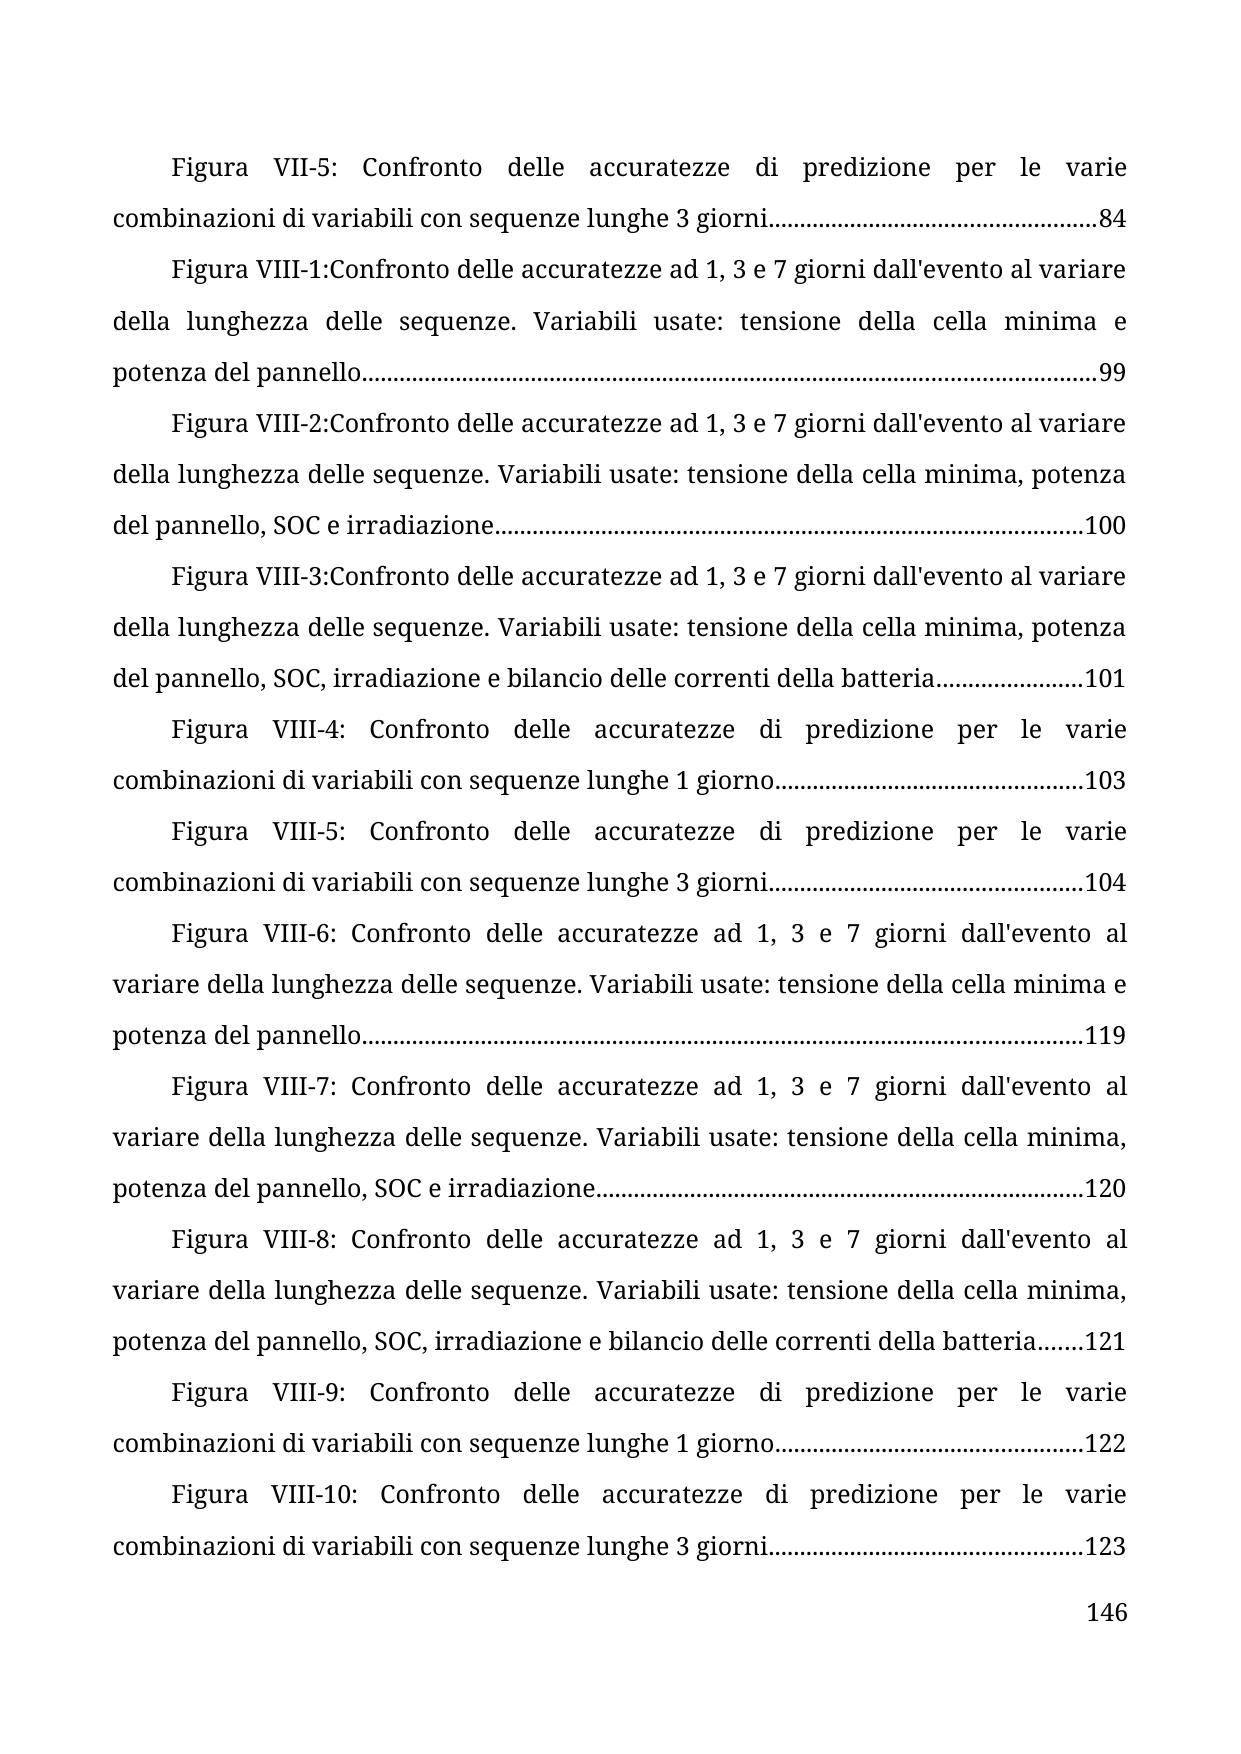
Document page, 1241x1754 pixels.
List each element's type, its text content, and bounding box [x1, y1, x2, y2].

text Figura VIII-9: Confronto delle accuratezze di predizione per le varie combinazioni di variabili con sequenze lunghe 1 giorno 122 [112, 1375, 1128, 1460]
text Figura VIII-10: Confronto delle accuratezze di predizione per le varie combinazioni di variabili con sequenze lunghe 3 giorni 123 [112, 1477, 1128, 1562]
text Figura VIII-4: Confronto delle accuratezze di predizione per le varie combinazioni di variabili con sequenze lunghe 1 giorno 103 [112, 711, 1128, 797]
text Figura VIII-7: Confronto delle accuratezze ad 1, 3 e 7 giorni dall'evento al variare della lunghezza delle sequenze. Variabili usate: tensione della cella minima, potenza del pannello, SOC e irradiazione 120 [112, 1069, 1128, 1205]
text Figura VIII-6: Confronto delle accuratezze ad 1, 3 e 7 giorni dall'evento al variare della lunghezza delle sequenze. Variabili usate: tensione della cella minima e potenza del pannello 119 [112, 916, 1128, 1052]
text Figura VIII-3:Confronto delle accuratezze ad 1, 3 e 7 giorni dall'evento al variare della lunghezza delle sequenze. Variabili usate: tensione della cella minima, potenza del pannello, SOC, irradiazione e bilancio delle correnti della batteria 101 [112, 558, 1128, 694]
text Figura VII-5: Confronto delle accuratezze di predizione per le varie combinazioni di variabili con sequenze lunghe 3 giorni 84 [112, 150, 1128, 235]
text Figura VIII-5: Confronto delle accuratezze di predizione per le varie combinazioni di variabili con sequenze lunghe 3 giorni 104 [112, 813, 1128, 899]
text Figura VIII-2:Confronto delle accuratezze ad 1, 3 e 7 giorni dall'evento al variare della lunghezza delle sequenze. Variabili usate: tensione della cella minima, potenza del pannello, SOC e irradiazione 100 [112, 405, 1128, 541]
text Figura VIII-8: Confronto delle accuratezze ad 1, 3 e 7 giorni dall'evento al variare della lunghezza delle sequenze. Variabili usate: tensione della cella minima, potenza del pannello, SOC, irradiazione e bilancio delle correnti della batteria 121 [112, 1222, 1128, 1358]
text Figura VIII-1:Confronto delle accuratezze ad 1, 3 e 7 giorni dall'evento al variare della lunghezza delle sequenze. Variabili usate: tensione della cella minima e potenza del pannello 99 [112, 252, 1128, 388]
